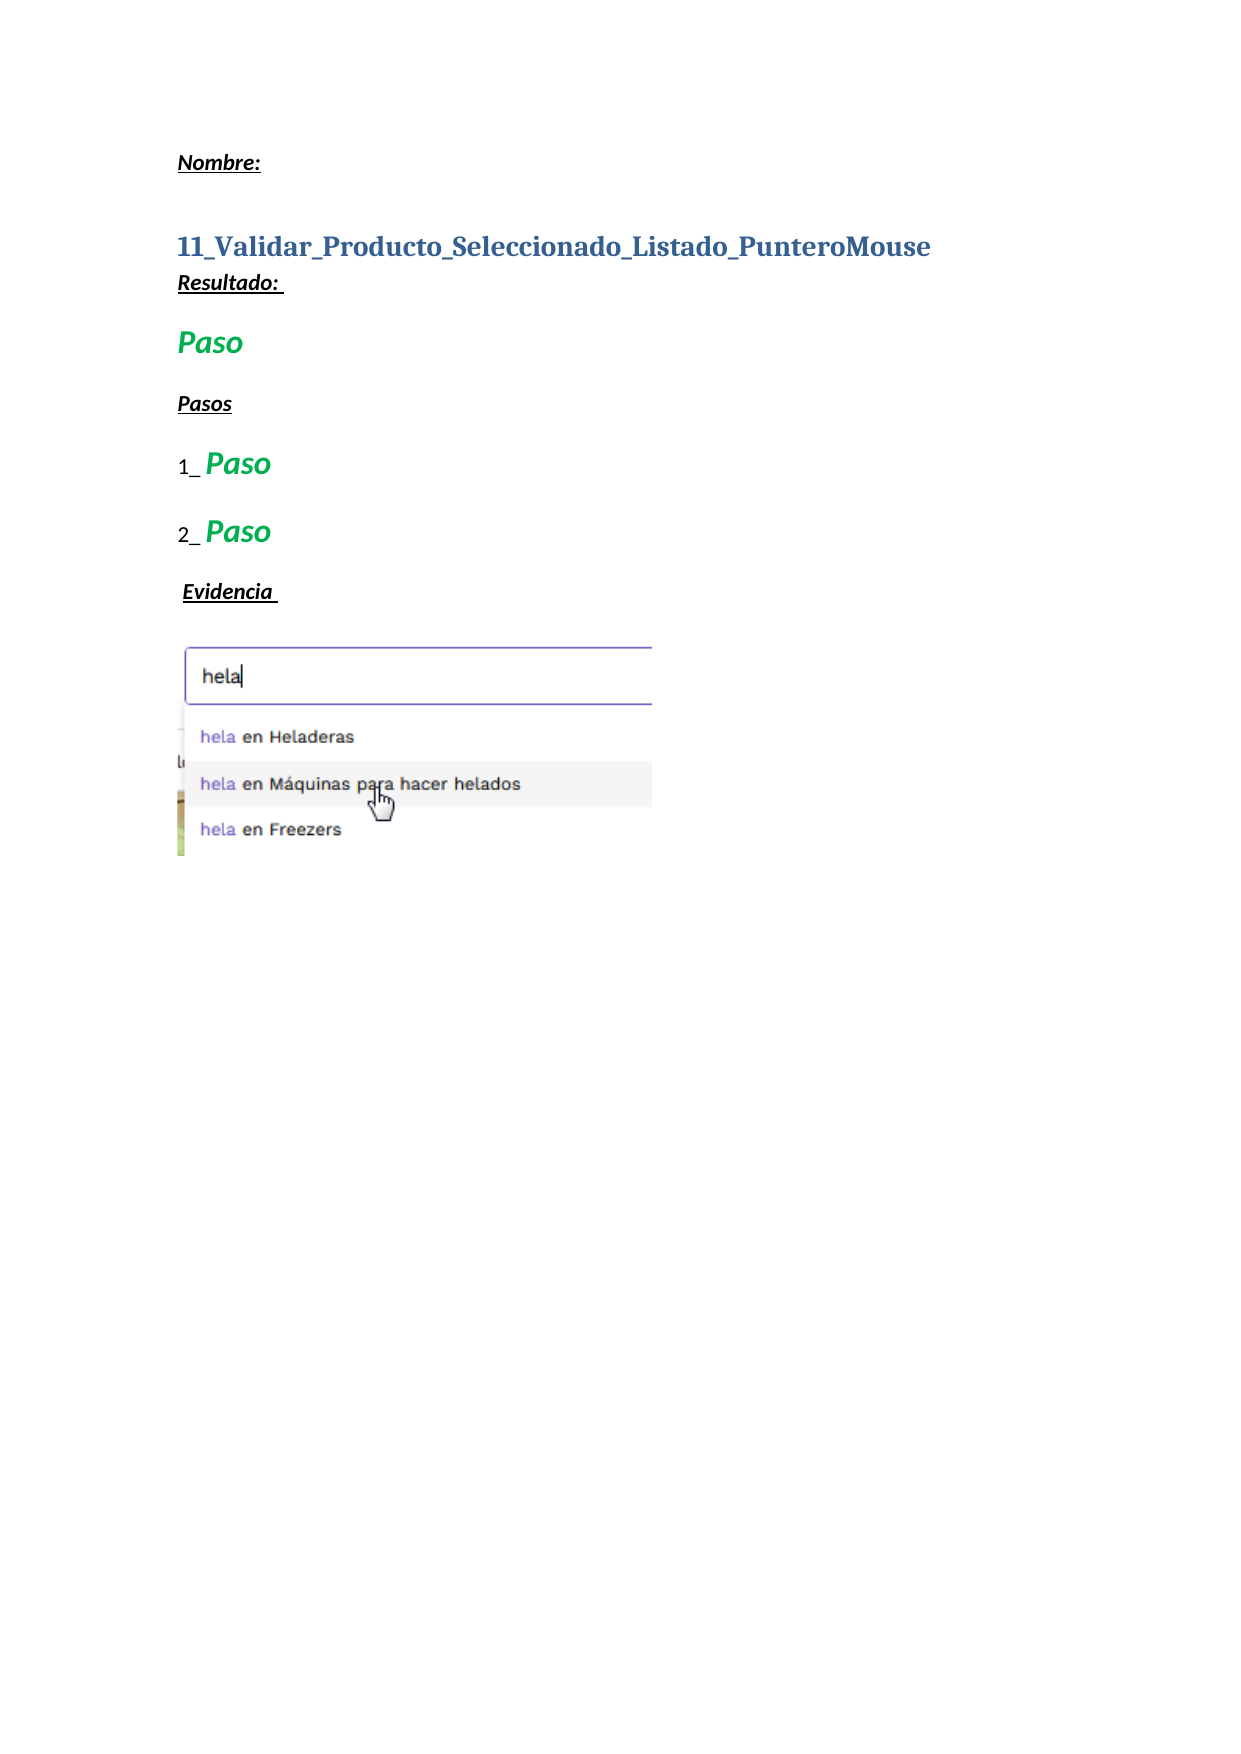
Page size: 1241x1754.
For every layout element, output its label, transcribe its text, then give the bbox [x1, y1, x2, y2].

text Pasos [177, 389, 1063, 417]
subtitle 11_Validar_Producto_Seleccionado_Listado_PunteroMouse [177, 230, 1063, 263]
text Resultado: [177, 268, 1063, 296]
text Nombre: [177, 148, 1063, 176]
text Evidencia [177, 577, 1063, 605]
text 1_ Paso [177, 442, 1063, 483]
text Paso [177, 321, 1063, 362]
text 2_ Paso [177, 509, 1063, 550]
picture [177, 630, 653, 856]
